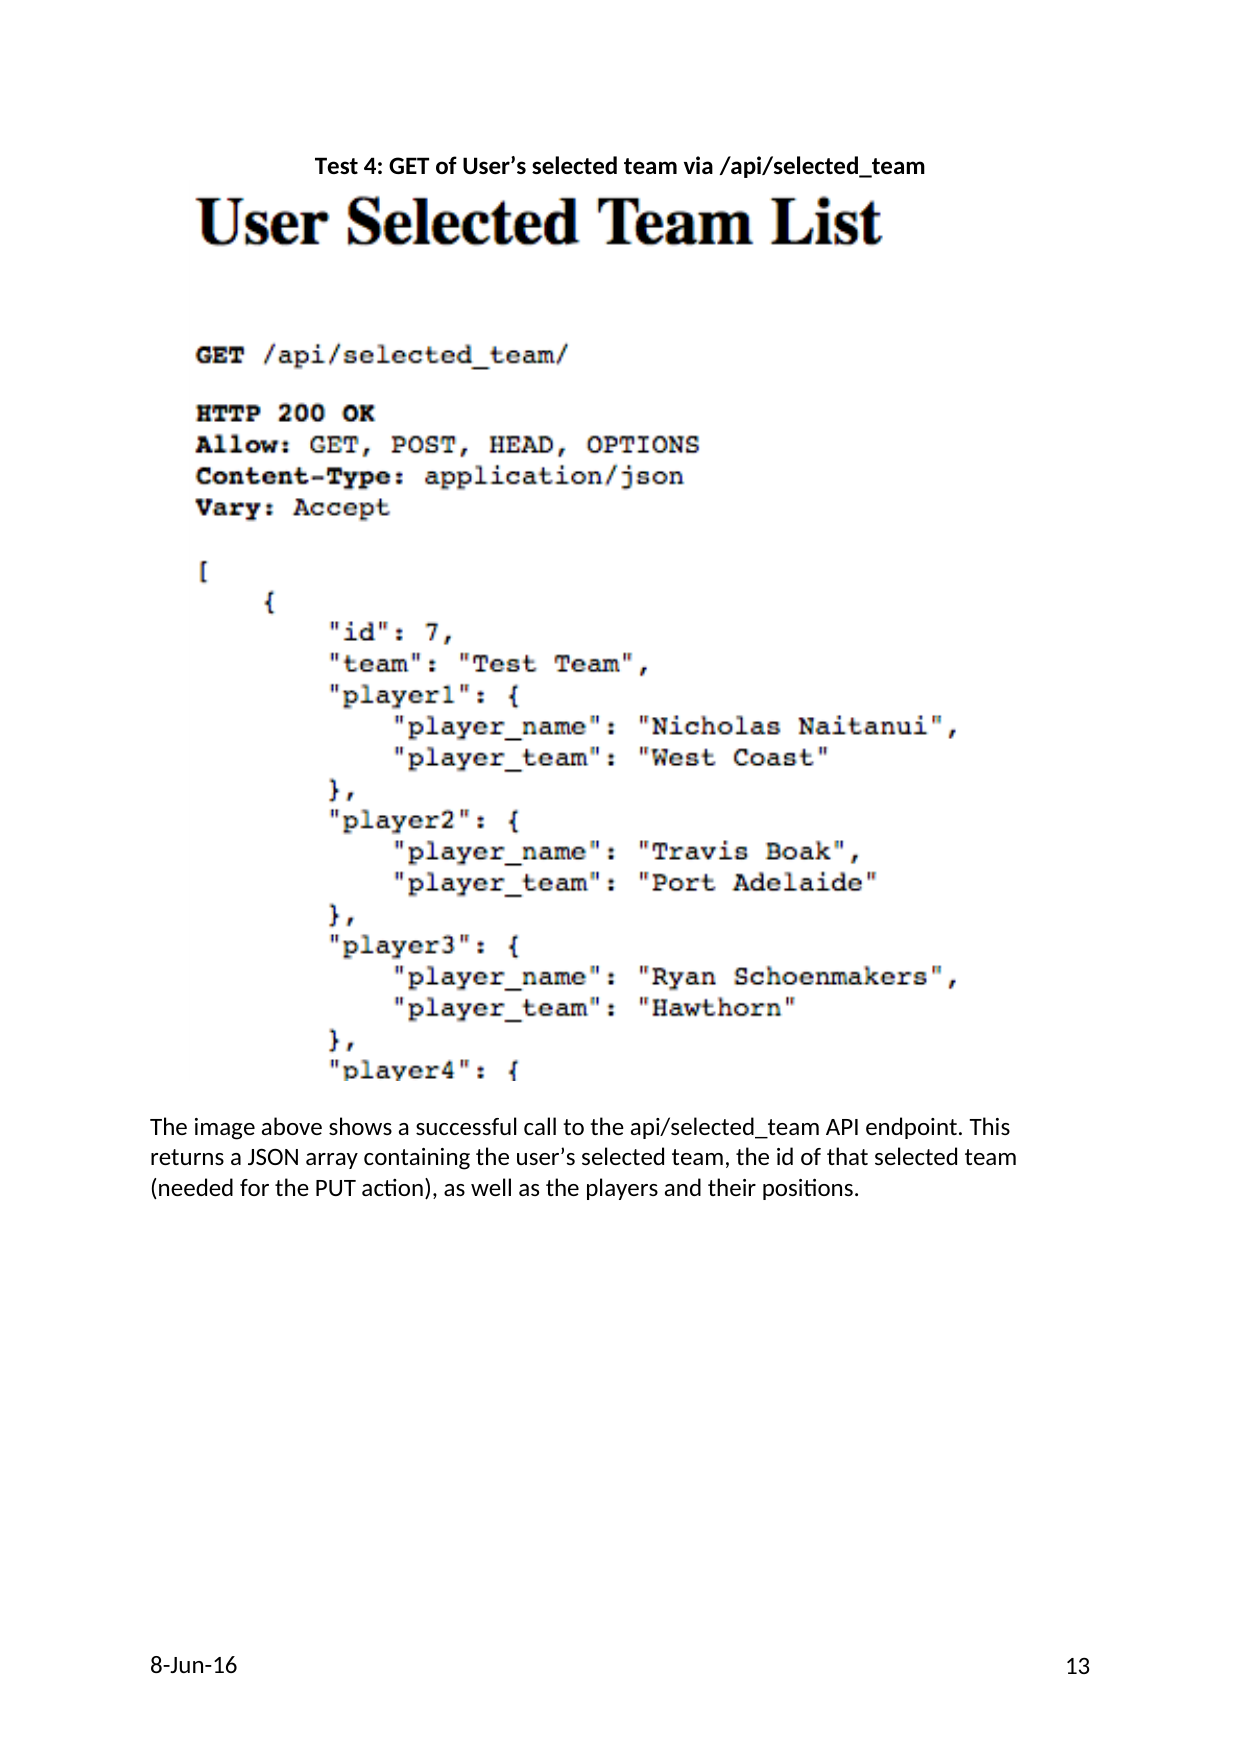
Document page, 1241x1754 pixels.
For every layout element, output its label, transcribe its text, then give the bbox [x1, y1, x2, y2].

text The image above shows a successful call to the api/selected_team API endpoint. This returns a JSON array containing the user’s selected team, the id of that selected team (needed for the PUT action), as well as the players and their positions. [150, 1111, 1090, 1203]
text Test 4: GET of User’s selected team via /api/selected_team [150, 150, 1090, 181]
picture [188, 180, 1052, 1081]
